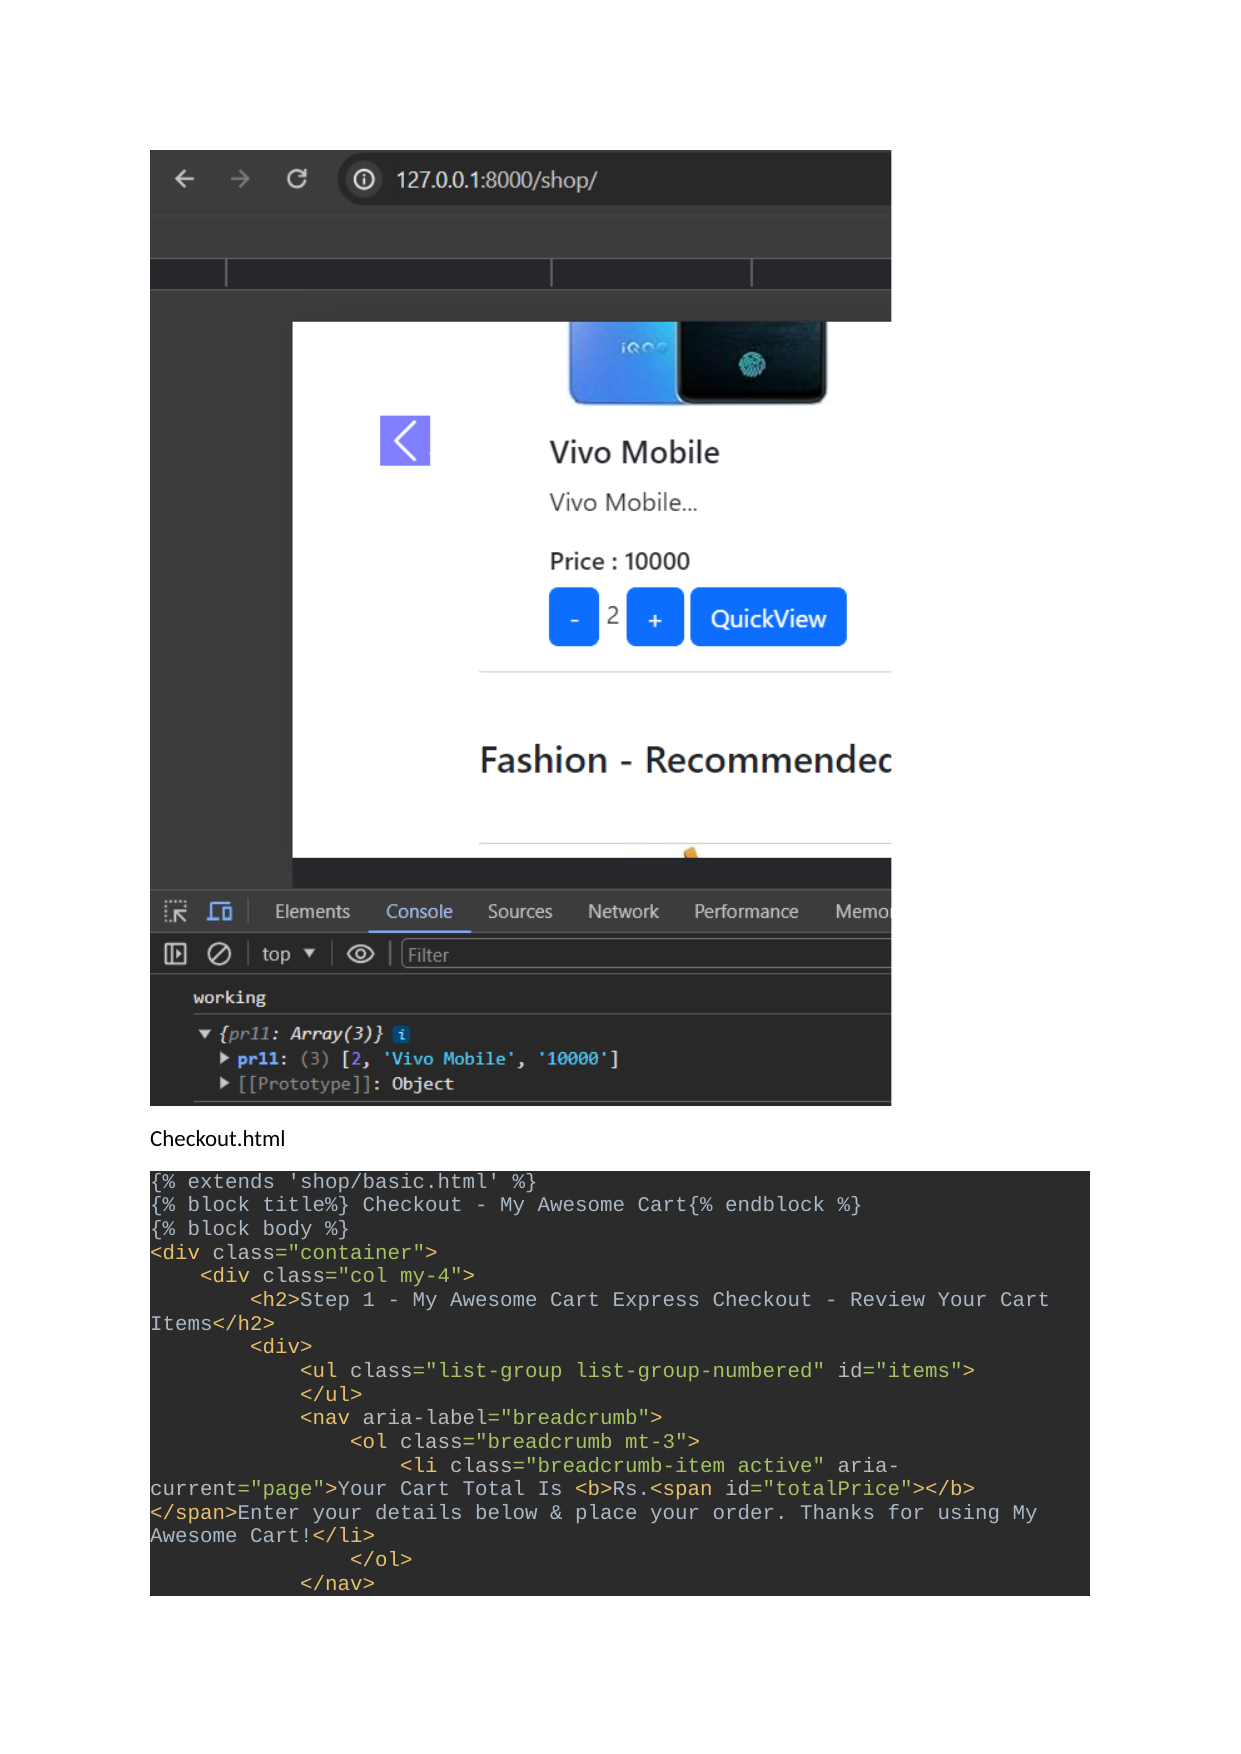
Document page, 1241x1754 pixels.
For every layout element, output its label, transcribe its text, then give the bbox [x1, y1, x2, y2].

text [150, 1171, 1090, 1596]
text Checkout.html [150, 1124, 1090, 1152]
picture [150, 150, 892, 1106]
